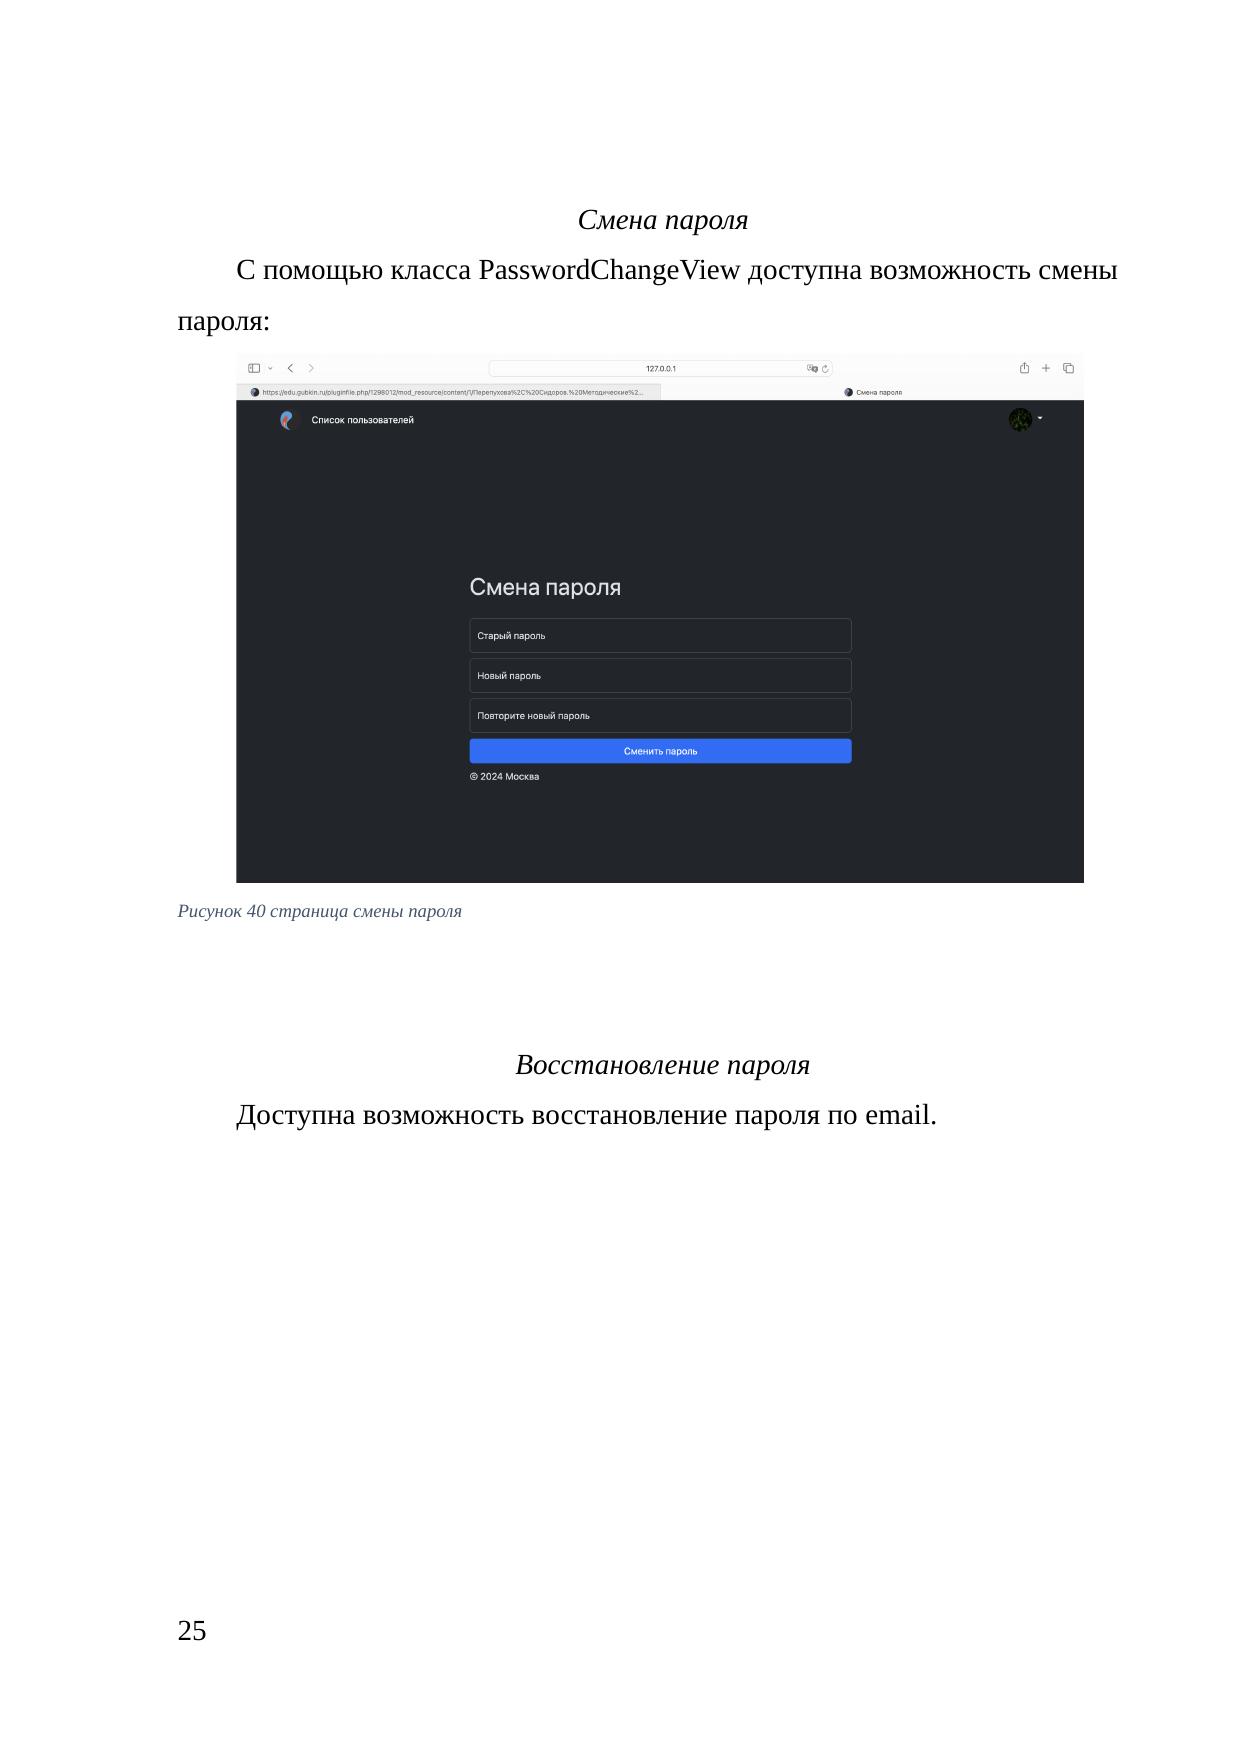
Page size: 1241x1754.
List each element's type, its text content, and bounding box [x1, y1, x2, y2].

subtitle Восстановление пароля [177, 1047, 1152, 1080]
text Доступна возможность восстановление пароля по email. [177, 1097, 1152, 1131]
subtitle Смена пароля [177, 202, 1152, 236]
picture [236, 353, 1084, 883]
text С помощью класса PasswordChangeView доступна возможность смены пароля: [177, 252, 1152, 336]
